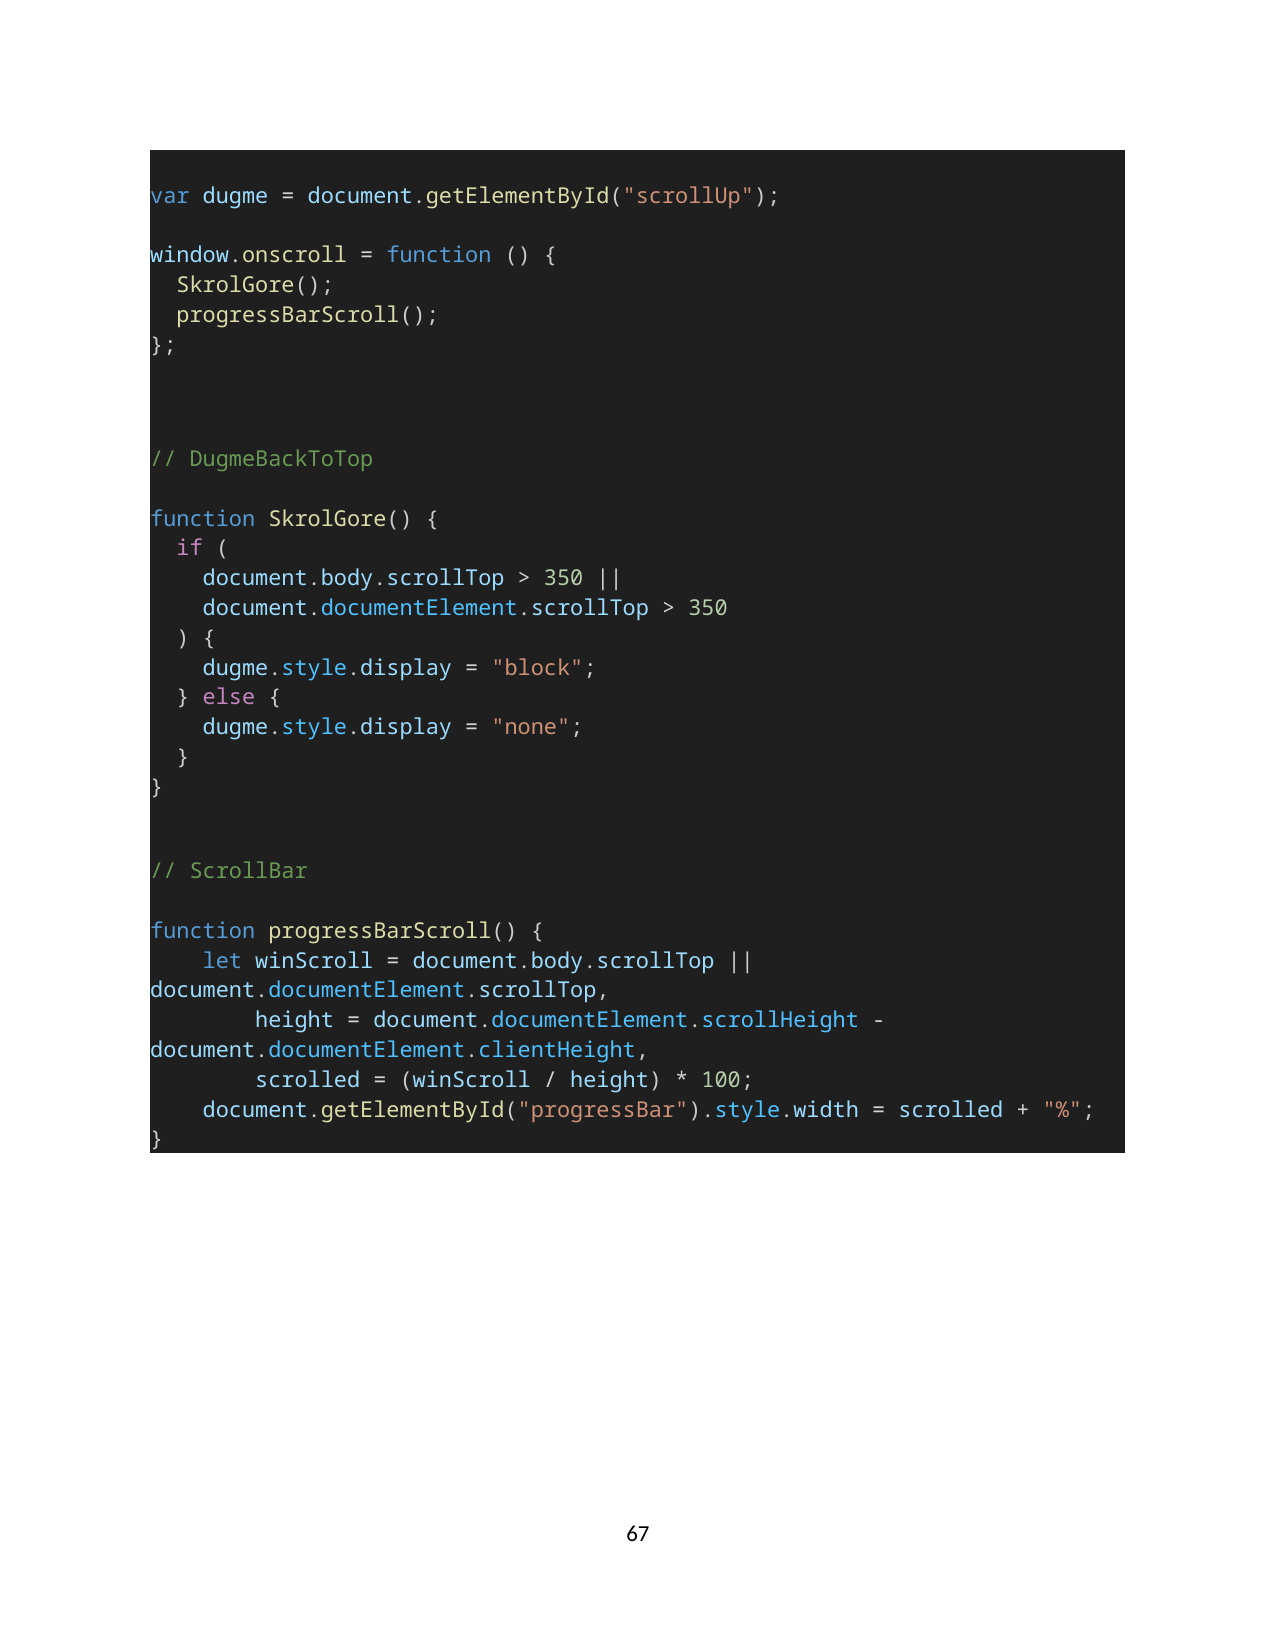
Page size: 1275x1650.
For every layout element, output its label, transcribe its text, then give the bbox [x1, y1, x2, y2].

text scrolled = (winScroll / height) * 100; [150, 1064, 1125, 1094]
text } else { [150, 681, 1125, 711]
text }; [150, 329, 1125, 358]
text document.documentElement.scrollTop > 350 [150, 592, 1125, 622]
text } [150, 1123, 1125, 1153]
text function SkrolGore() { [150, 503, 1125, 532]
text SkrolGore(); [150, 269, 1125, 299]
text height = document.documentElement.scrollHeight - document.documentElement.clientHeight, [150, 1004, 1125, 1064]
text var dugme = document.getElementById("scrollUp"); [150, 180, 1125, 209]
text if ( [150, 532, 1125, 562]
text function progressBarScroll() { [150, 915, 1125, 945]
text } [150, 771, 1125, 801]
text // DugmeBackToTop [150, 443, 1125, 473]
text progressBarScroll(); [150, 299, 1125, 329]
text } [150, 741, 1125, 771]
text window.onscroll = function () { [150, 239, 1125, 269]
text let winScroll = document.body.scrollTop || document.documentElement.scrollTop, [150, 945, 1125, 1004]
text dugme.style.display = "block"; [150, 652, 1125, 681]
text dugme.style.display = "none"; [150, 711, 1125, 741]
text document.body.scrollTop > 350 || [150, 562, 1125, 592]
text document.getElementById("progressBar").style.width = scrolled + "%"; [150, 1094, 1125, 1123]
text // ScrollBar [150, 855, 1125, 885]
text ) { [150, 622, 1125, 652]
